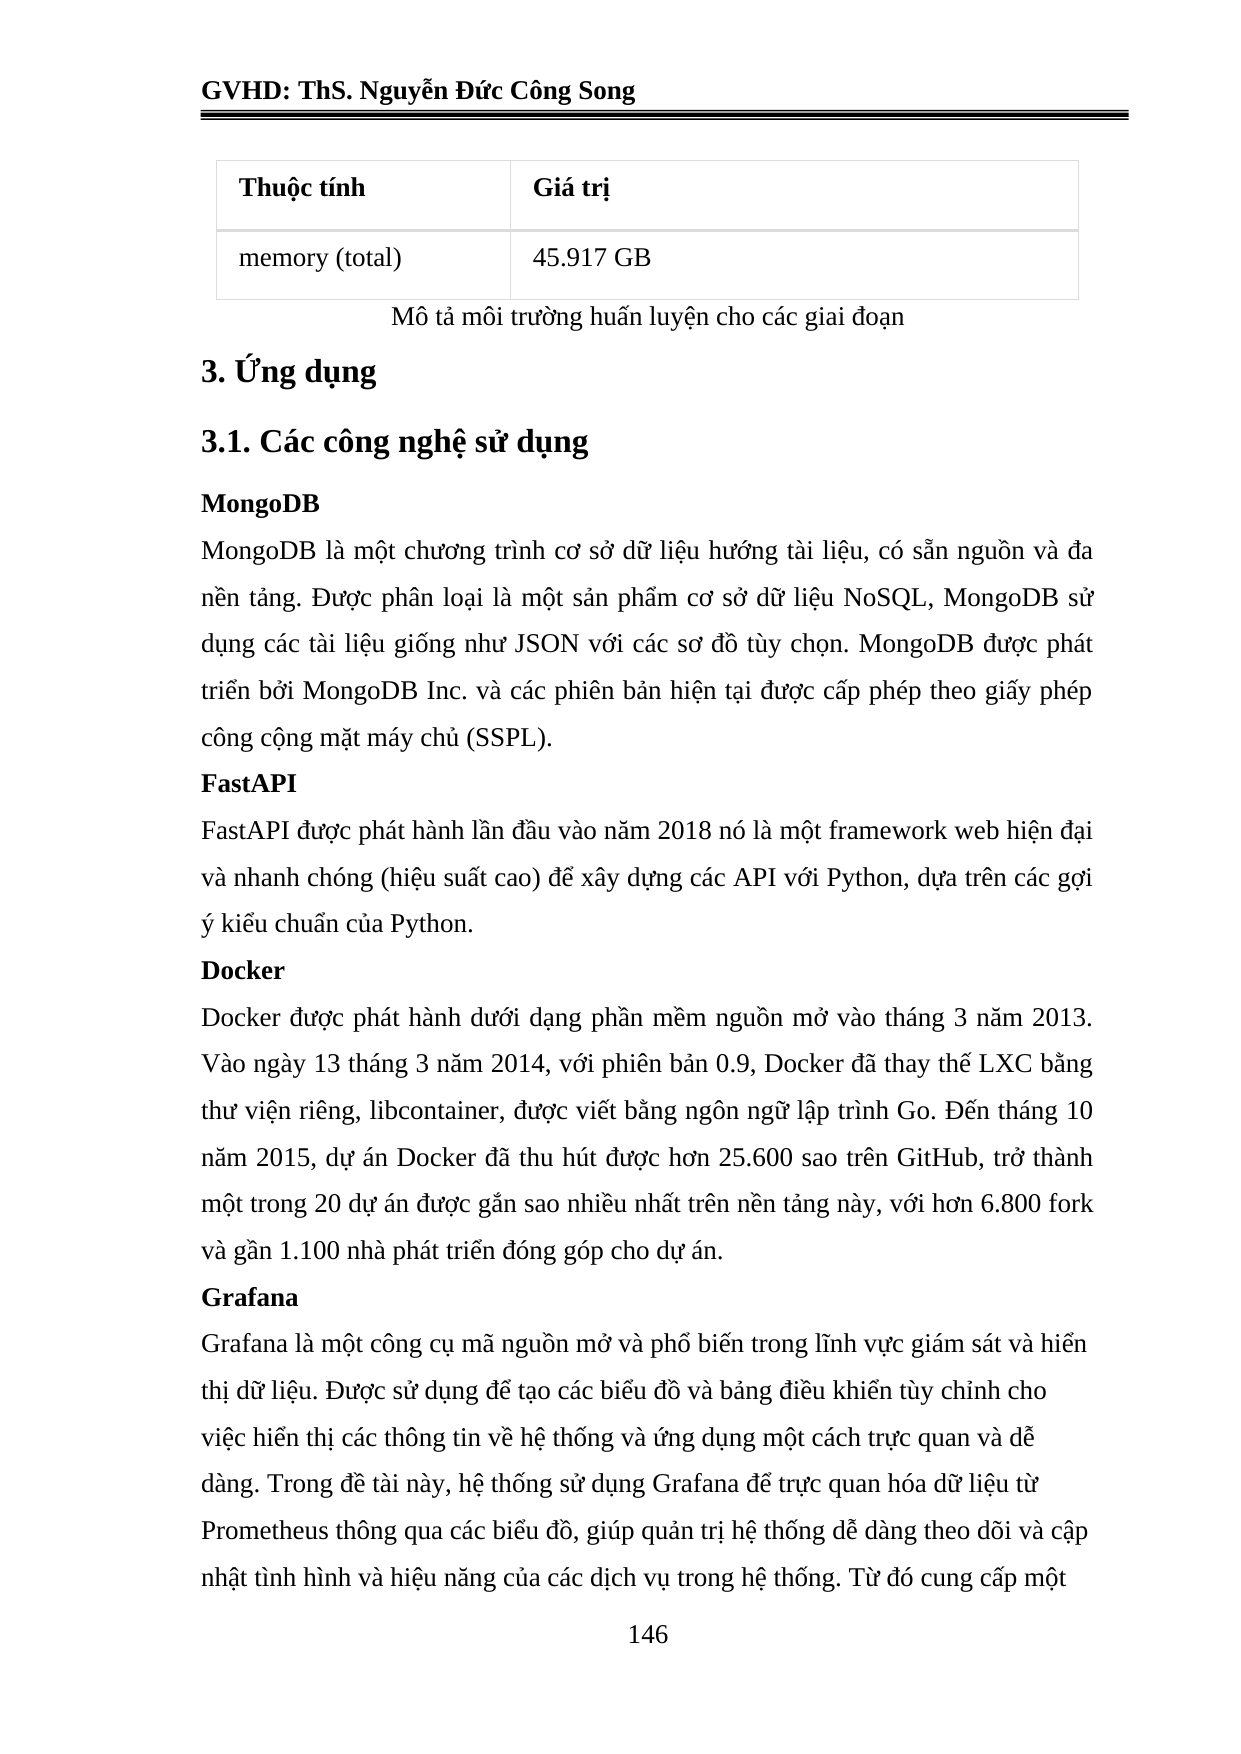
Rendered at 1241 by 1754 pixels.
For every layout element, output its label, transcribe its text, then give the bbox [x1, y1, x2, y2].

text Docker được phát hành dưới dạng phần mềm nguồn mở vào tháng 3 năm 2013. Vào ngày 13 tháng 3 năm 2014, với phiên bản 0.9, Docker đã thay thế LXC bằng thư viện riêng, libcontainer, được viết bằng ngôn ngữ lập trình Go. Đến tháng 10 năm 2015, dự án Docker đã thu hút được hơn 25.600 sao trên GitHub, trở thành một trong 20 dự án được gắn sao nhiều nhất trên nền tảng này, với hơn 6.800 fork và gần 1.100 nhà phát triển đóng góp cho dự án. [201, 1001, 1094, 1265]
table_cell 45.917 GB [511, 232, 1078, 299]
text MongoDB [201, 487, 1094, 519]
text Grafana [201, 1281, 1094, 1312]
text Docker [201, 954, 1094, 985]
table_header Thuộc tính [217, 161, 510, 229]
text MongoDB là một chương trình cơ sở dữ liệu hướng tài liệu, có sẵn nguồn và đa nền tảng. Được phân loại là một sản phẩm cơ sở dữ liệu NoSQL, MongoDB sử dụng các tài liệu giống như JSON với các sơ đồ tùy chọn. MongoDB được phát triển bởi MongoDB Inc. và các phiên bản hiện tại được cấp phép theo giấy phép công cộng mặt máy chủ (SSPL). [201, 534, 1094, 752]
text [201, 1327, 1094, 1592]
text FastAPI [201, 767, 1094, 799]
text Ứng dụng [201, 352, 1094, 390]
text Các công nghệ sử dụng [201, 422, 1094, 460]
text FastAPI được phát hành lần đầu vào năm 2018 nó là một framework web hiện đại và nhanh chóng (hiệu suất cao) để xây dựng các API với Python, dựa trên các gợi ý kiểu chuẩn của Python. [201, 814, 1094, 939]
text Mô tả môi trường huấn luyện cho các giai đoạn [201, 300, 1094, 331]
table_header Giá trị [511, 161, 1078, 229]
table_cell memory (total) [217, 232, 510, 299]
